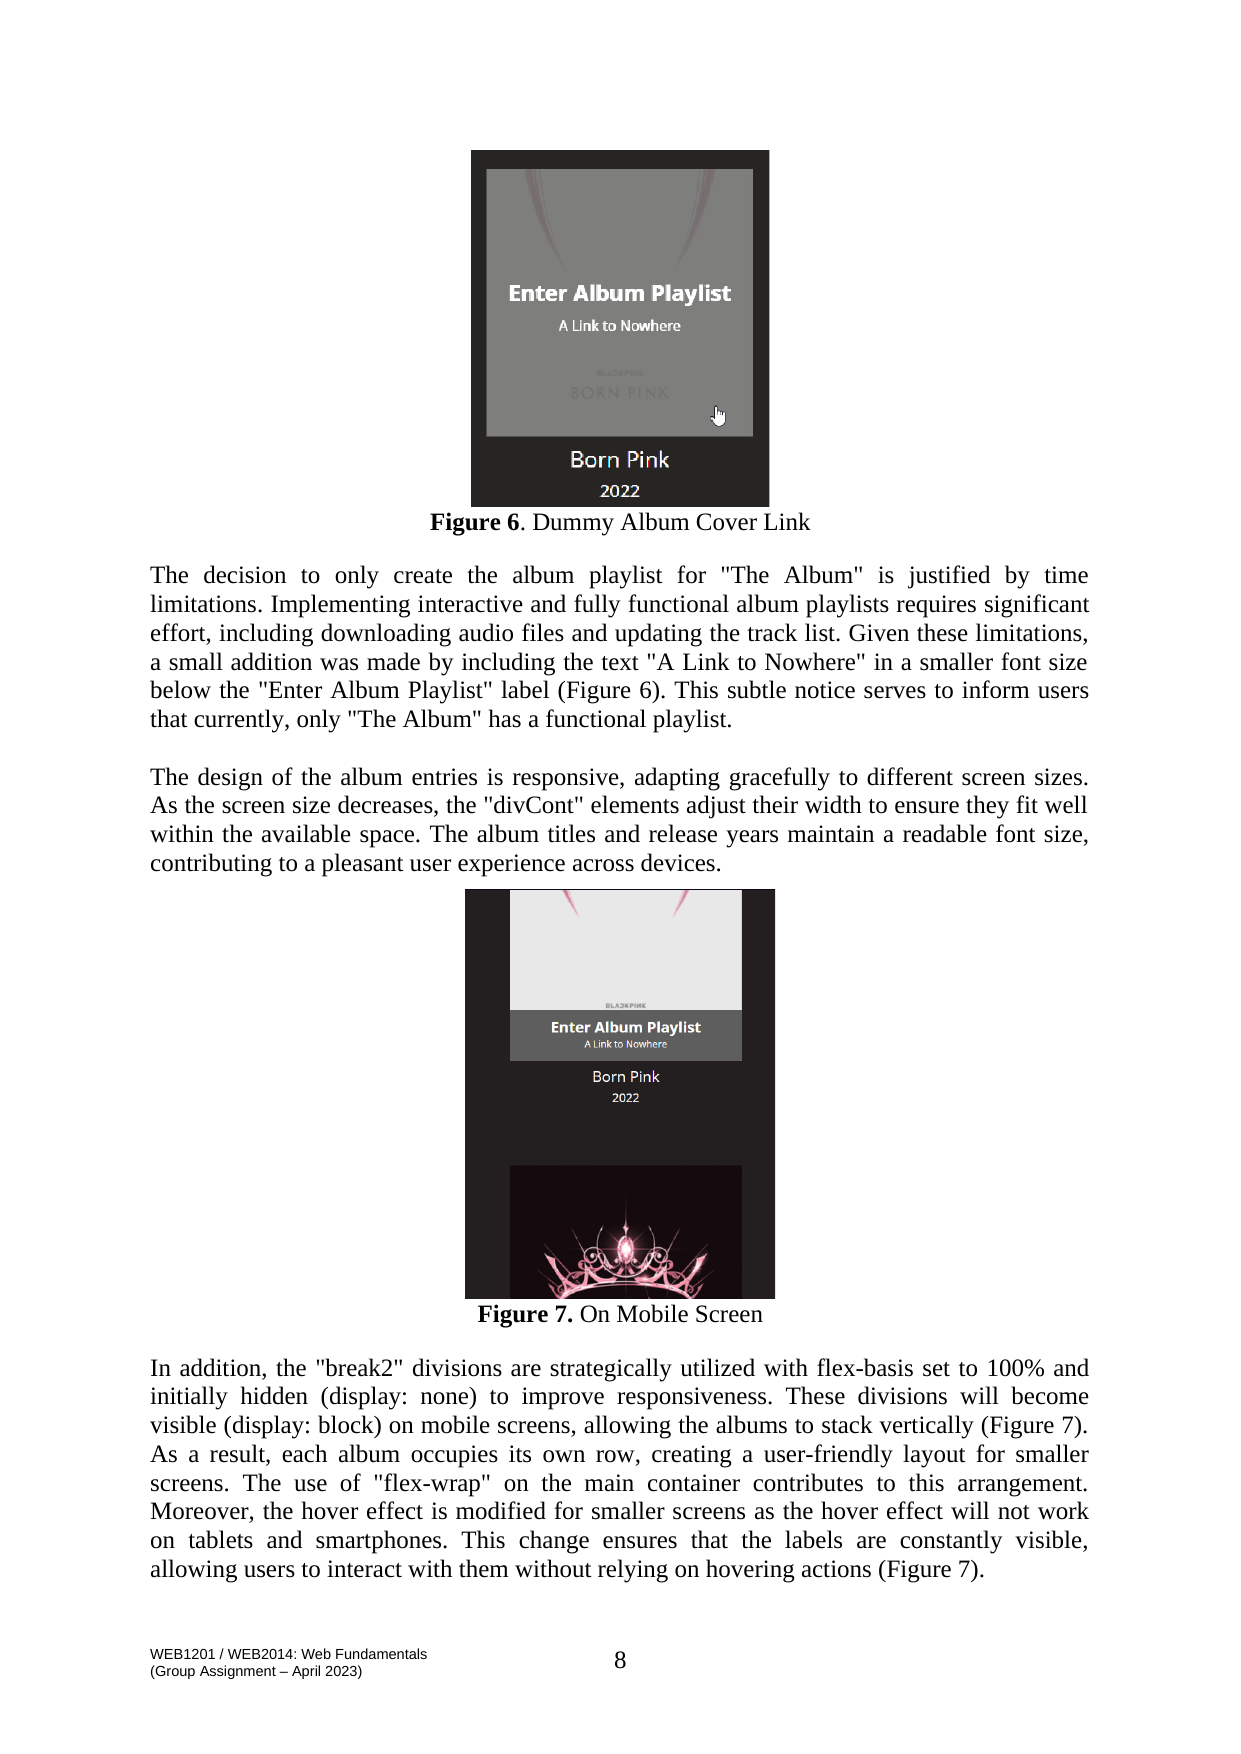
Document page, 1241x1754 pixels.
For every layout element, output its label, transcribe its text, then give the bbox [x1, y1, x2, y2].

picture [471, 150, 770, 507]
text Figure 7. On Mobile Screen [150, 1299, 1090, 1328]
picture [465, 889, 776, 1299]
text The decision to only create the album playlist for "The Album" is justified by time limitations. Implementing interactive and fully functional album playlists requires significant effort, including downloading audio files and updating the track list. Given these limitations, a small addition was made by including the text "A Link to Nowhere" in a smaller font size below the "Enter Album Playlist" label (Figure 6). This subtle notice serves to inform users that currently, only "The Album" has a functional playlist. [150, 561, 1090, 733]
text Figure 6. Dummy Album Cover Link [150, 507, 1090, 536]
text The design of the album entries is responsive, adapting gracefully to different screen sizes. As the screen size decreases, the "divCont" elements adjust their width to ensure they fit well within the available space. The album titles and release years maintain a readable font size, contributing to a pleasant user experience across devices. [150, 762, 1090, 877]
text In addition, the "break2" divisions are strategically utilized with flex-basis set to 100% and initially hidden (display: none) to improve responsiveness. These divisions will become visible (display: block) on mobile screens, allowing the albums to stack vertically (Figure 7). As a result, each album occupies its own row, creating a user-friendly layout for smaller screens. The use of "flex-wrap" on the main container contributes to this arrangement. Moreover, the hover effect is modified for smaller screens as the hover effect will not work on tablets and smartphones. This change ensures that the labels are constantly visible, allowing users to interact with them without relying on hovering actions (Figure 7). [150, 1353, 1090, 1583]
